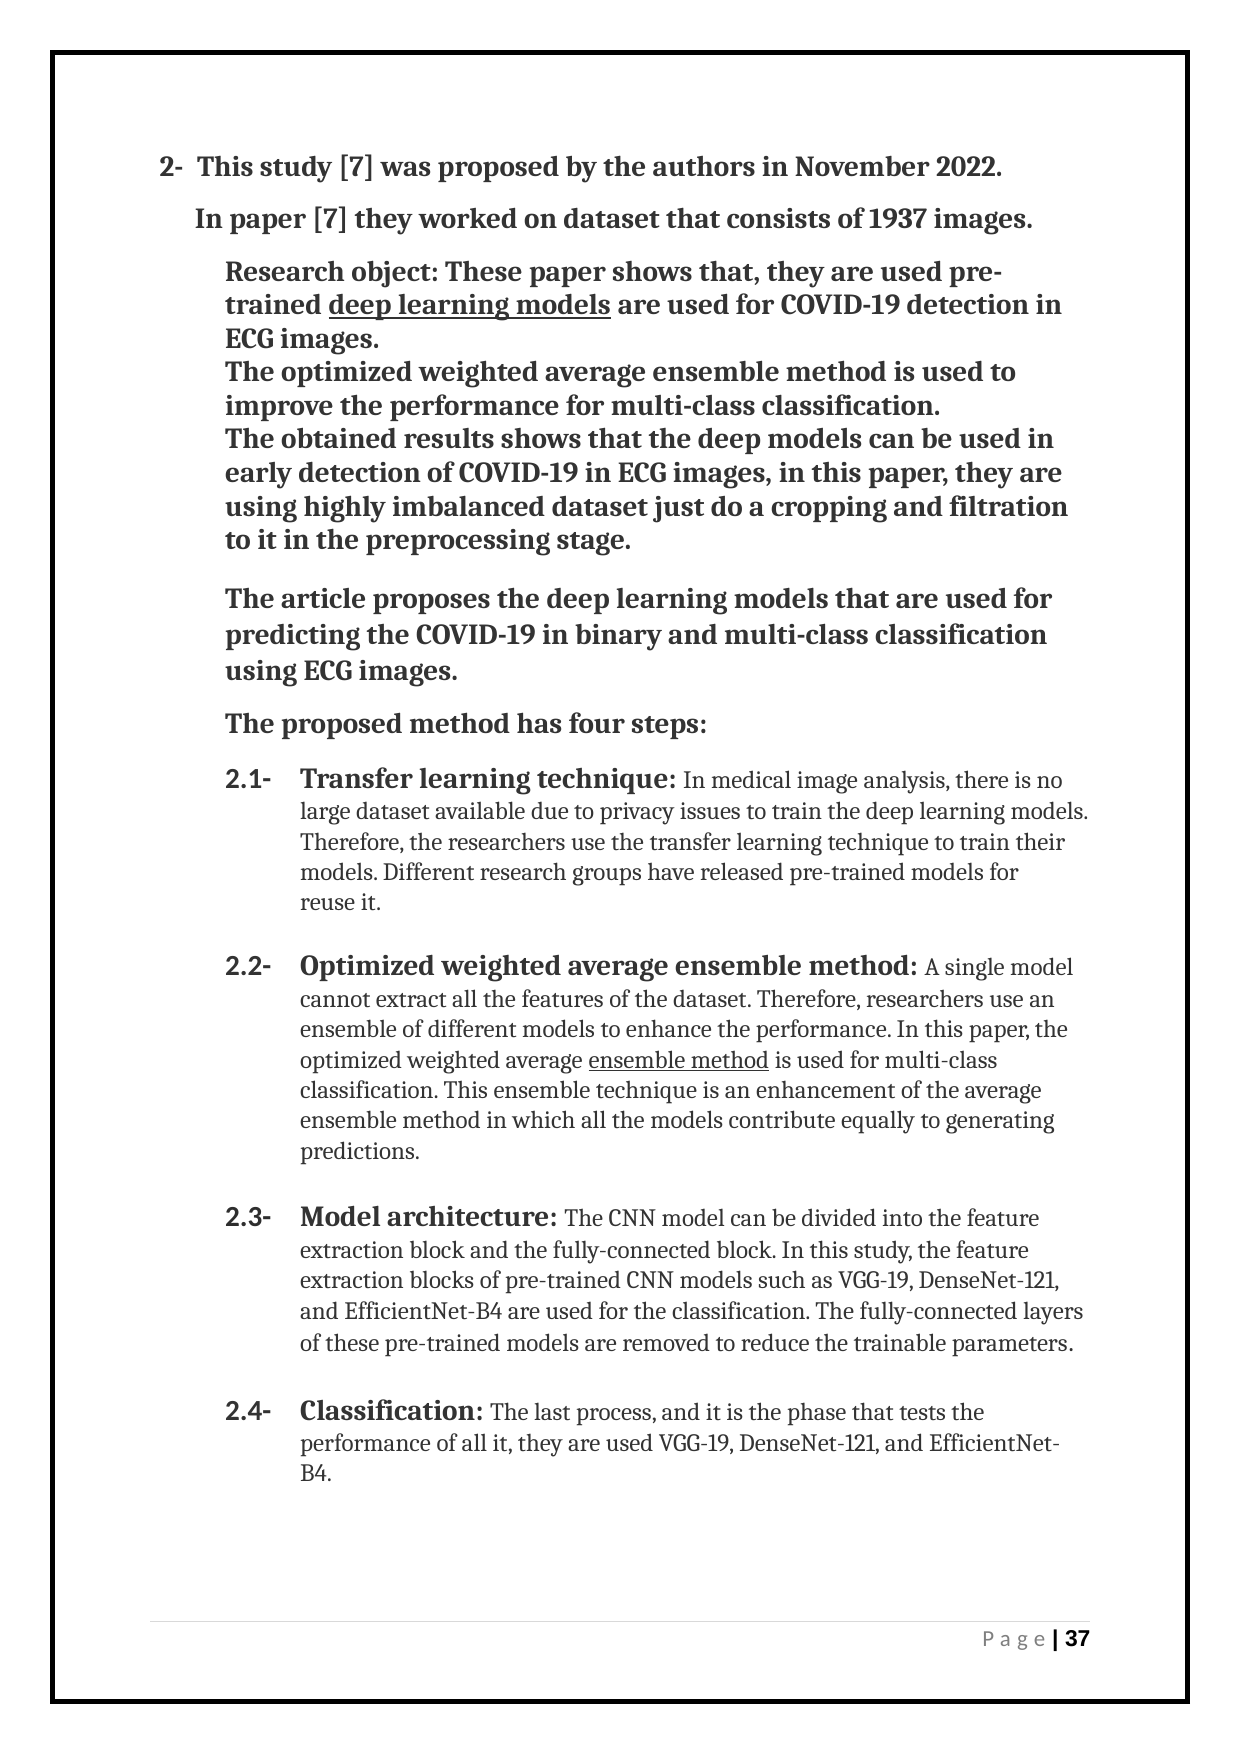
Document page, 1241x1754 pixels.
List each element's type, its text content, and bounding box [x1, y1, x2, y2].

list This study [7] was proposed by the authors in November 2022. [159, 150, 1090, 183]
text In paper [7] they worked on dataset that consists of 1937 images. [150, 202, 1090, 236]
list Transfer learning technique: In medical image analysis, there is no large dataset available due to privacy issues to train the deep learning models. Therefore, the researchers use the transfer learning technique to train their models. Different research groups have released pre-trained models for reuse it. [225, 760, 1090, 917]
text The proposed method has four steps: [150, 707, 1090, 741]
text The article proposes the deep learning models that are used for predicting the COVID-19 in binary and multi-class classification using ECG images. [225, 582, 1090, 688]
text The optimized weighted average ensemble method is used to improve the performance for multi-class classification. The obtained results shows that the deep models can be used in early detection of COVID-19 in ECG images, in this paper, they are using highly imbalanced dataset just do a cropping and filtration to it in the preprocessing stage. [225, 356, 1090, 557]
text Research object: These paper shows that, they are used pre-trained deep learning models are used for COVID-19 detection in ECG images. [225, 255, 1090, 356]
list Optimized weighted average ensemble method: A single model cannot extract all the features of the dataset. Therefore, researchers use an ensemble of different models to enhance the performance. In this paper, the optimized weighted average ensemble method is used for multi-class classification. This ensemble technique is an enhancement of the average ensemble method in which all the models contribute equally to generating predictions. [225, 947, 1090, 1166]
list Classification: The last process, and it is the phase that tests the performance of all it, they are used VGG-19, DenseNet-121, and EfficientNet-B4. [225, 1392, 1090, 1488]
list Model architecture: The CNN model can be divided into the feature extraction block and the fully-connected block. In this study, the feature extraction blocks of pre-trained CNN models such as VGG-19, DenseNet-121, and EfficientNet-B4 are used for the classification. The fully-connected layers of these pre-trained models are removed to reduce the trainable parameters. [225, 1198, 1090, 1358]
